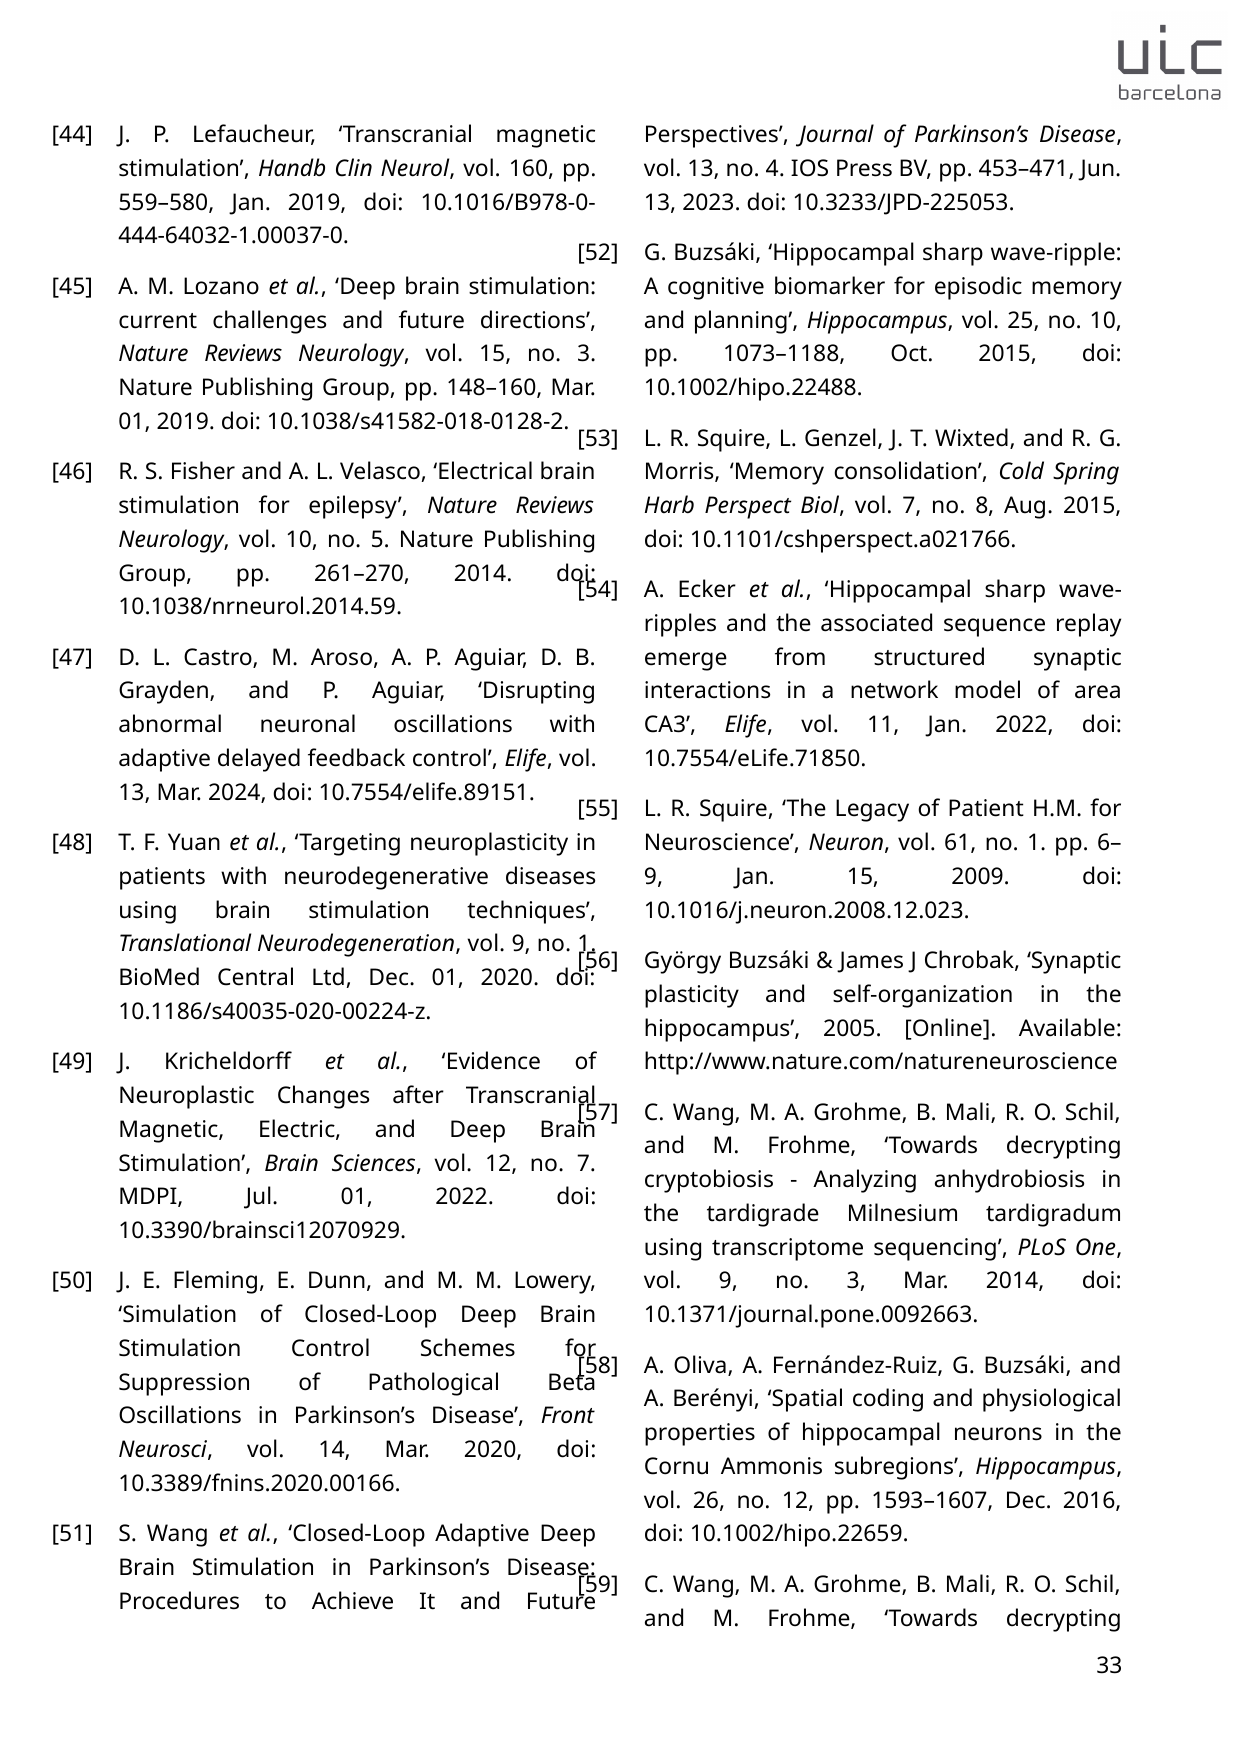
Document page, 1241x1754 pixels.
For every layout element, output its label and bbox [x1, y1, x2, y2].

picture [1110, 11, 1229, 110]
